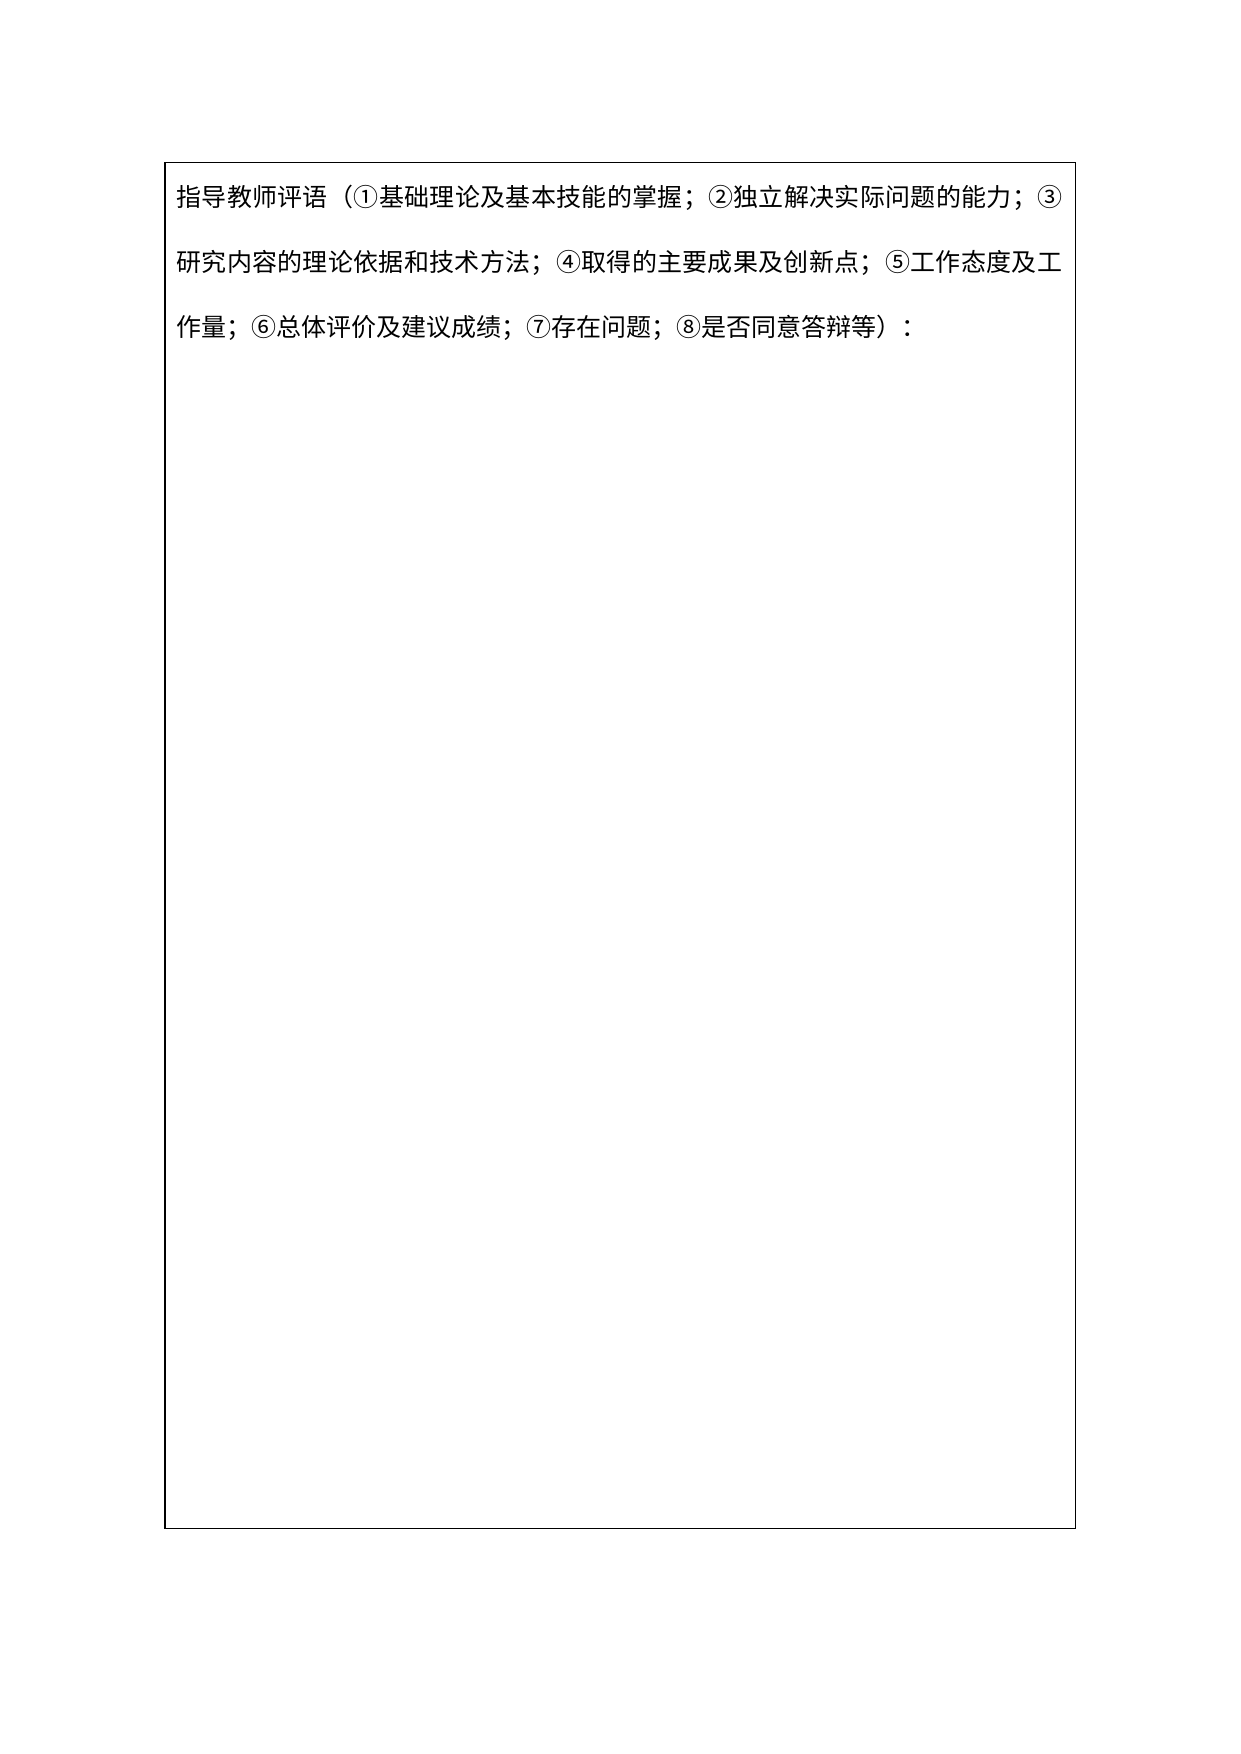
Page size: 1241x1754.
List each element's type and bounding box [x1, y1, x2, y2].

table_cell [166, 163, 1075, 1528]
